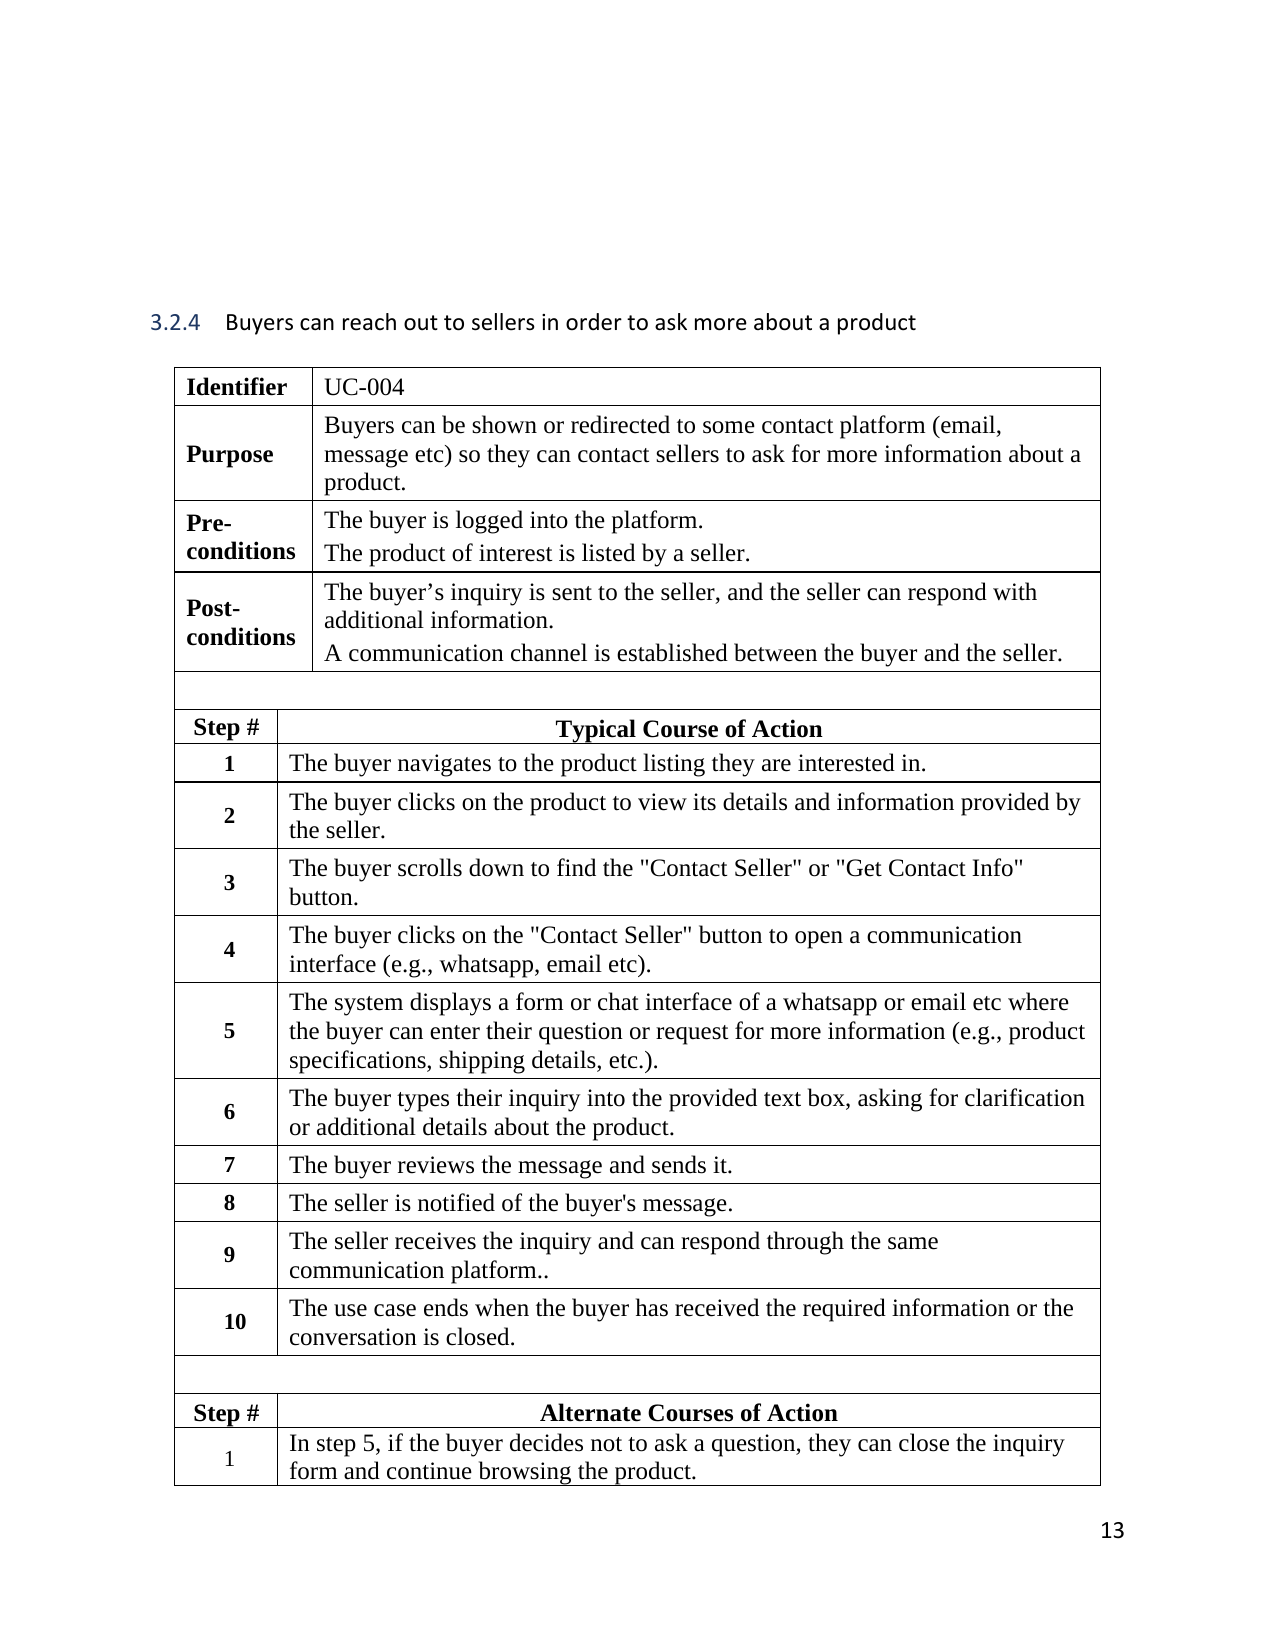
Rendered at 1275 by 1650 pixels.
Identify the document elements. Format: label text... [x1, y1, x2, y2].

table_cell 5 [175, 983, 277, 1078]
table_cell The buyer’s inquiry is sent to the seller, and the seller can respond with additional information. A communication channel is established between the buyer and the seller. [313, 573, 1100, 671]
table_cell 6 [175, 1079, 277, 1144]
table_header Identifier [175, 368, 312, 405]
table_cell The buyer types their inquiry into the provided text box, asking for clarification or additional details about the product. [278, 1079, 1100, 1144]
table_cell Step # [175, 1394, 277, 1427]
subtitle Buyers can reach out to sellers in order to ask more about a product [150, 306, 1125, 336]
table_cell Pre-conditions [175, 501, 312, 571]
table_cell 7 [175, 1146, 277, 1183]
table_cell 10 [175, 1289, 277, 1354]
table_cell [175, 672, 1100, 709]
table_cell Step # [175, 710, 277, 743]
table_cell 2 [175, 783, 277, 848]
table_cell 8 [175, 1184, 277, 1221]
table_cell The seller is notified of the buyer's message. [278, 1184, 1100, 1221]
table_cell Typical Course of Action [278, 710, 1100, 743]
table_cell The buyer scrolls down to find the "Contact Seller" or "Get Contact Info" button. [278, 849, 1100, 915]
table_cell The system displays a form or chat interface of a whatsapp or email etc where the buyer can enter their question or request for more information (e.g., product specifications, shipping details, etc.). [278, 983, 1100, 1078]
table_cell Purpose [175, 406, 312, 500]
table_cell Post-conditions [175, 573, 312, 671]
table_cell 1 [175, 744, 277, 781]
table_cell [175, 1356, 1100, 1393]
table_cell 9 [175, 1222, 277, 1288]
table_cell The seller receives the inquiry and can respond through the same communication platform.. [278, 1222, 1100, 1288]
table_cell 4 [175, 916, 277, 982]
table_header UC-004 [313, 368, 1100, 405]
table_cell The buyer clicks on the product to view its details and information provided by the seller. [278, 783, 1100, 848]
table_cell The buyer is logged into the platform. The product of interest is listed by a seller. [313, 501, 1100, 571]
table_cell The buyer navigates to the product listing they are interested in. [278, 744, 1100, 781]
table_cell The buyer reviews the message and sends it. [278, 1146, 1100, 1183]
table_cell 3 [175, 849, 277, 915]
table_cell Buyers can be shown or redirected to some contact platform (email, message etc) so they can contact sellers to ask for more information about a product. [313, 406, 1100, 500]
table_cell The buyer clicks on the "Contact Seller" button to open a communication interface (e.g., whatsapp, email etc). [278, 916, 1100, 982]
table_cell The use case ends when the buyer has received the required information or the conversation is closed. [278, 1289, 1100, 1354]
table_cell Alternate Courses of Action [278, 1394, 1100, 1427]
table_cell In step 5, if the buyer decides not to ask a question, they can close the inquiry form and continue browsing the product. [278, 1428, 1100, 1485]
table_cell 1 [175, 1428, 277, 1485]
